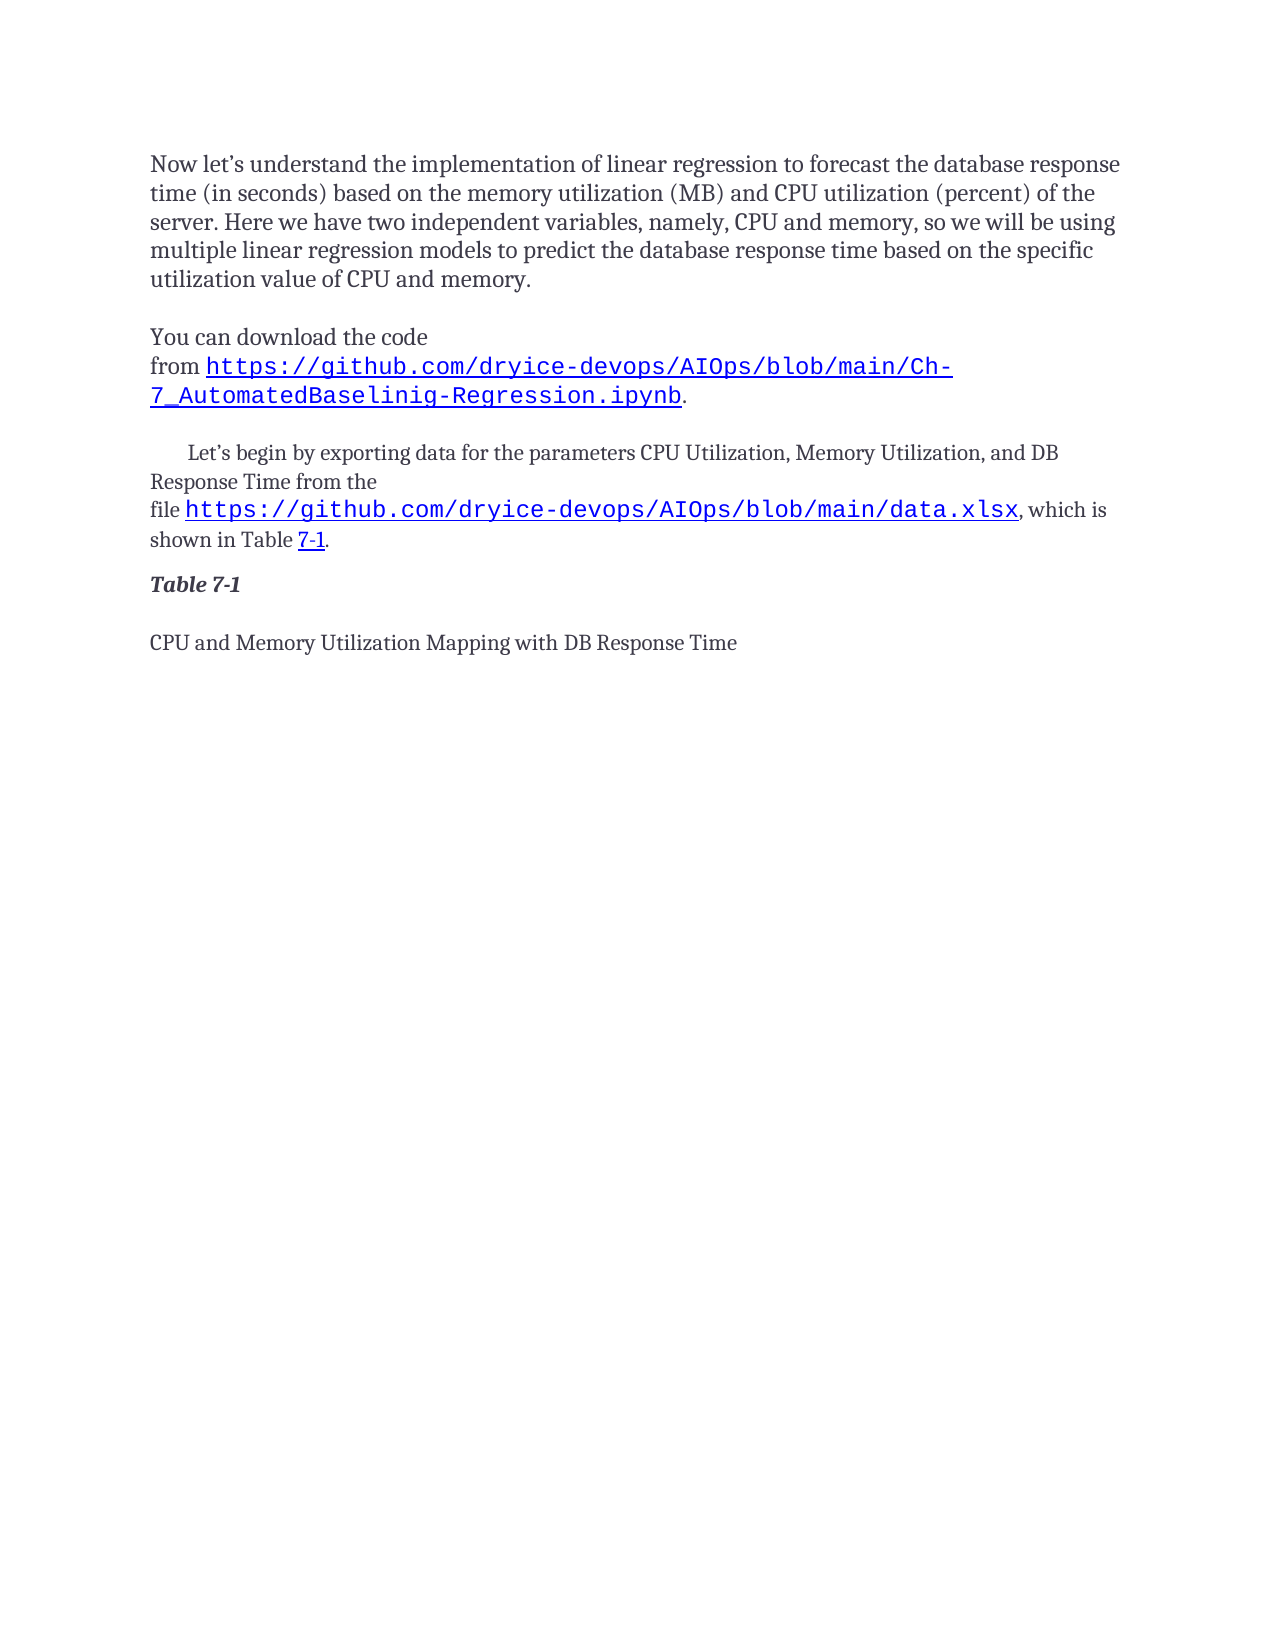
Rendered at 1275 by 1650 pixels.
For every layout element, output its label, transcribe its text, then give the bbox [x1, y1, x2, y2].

text You can download the code from https://github.com/dryice-devops/AIOps/blob/main/Ch-7_AutomatedBaselinig-Regression.ipynb. [150, 323, 1125, 411]
text CPU and Memory Utilization Mapping with DB Response Time [150, 630, 1125, 656]
text Table 7-1 [150, 572, 1125, 598]
text Let’s begin by exporting data for the parameters CPU Utilization, Memory Utilization, and DB Response Time from the file https://github.com/dryice-devops/AIOps/blob/main/data.xlsx, which is shown in Table 7-1. [150, 440, 1125, 553]
text Now let’s understand the implementation of linear regression to forecast the database response time (in seconds) based on the memory utilization (MB) and CPU utilization (percent) of the server. Here we have two independent variables, namely, CPU and memory, so we will be using multiple linear regression models to predict the database response time based on the specific utilization value of CPU and memory. [150, 150, 1125, 294]
